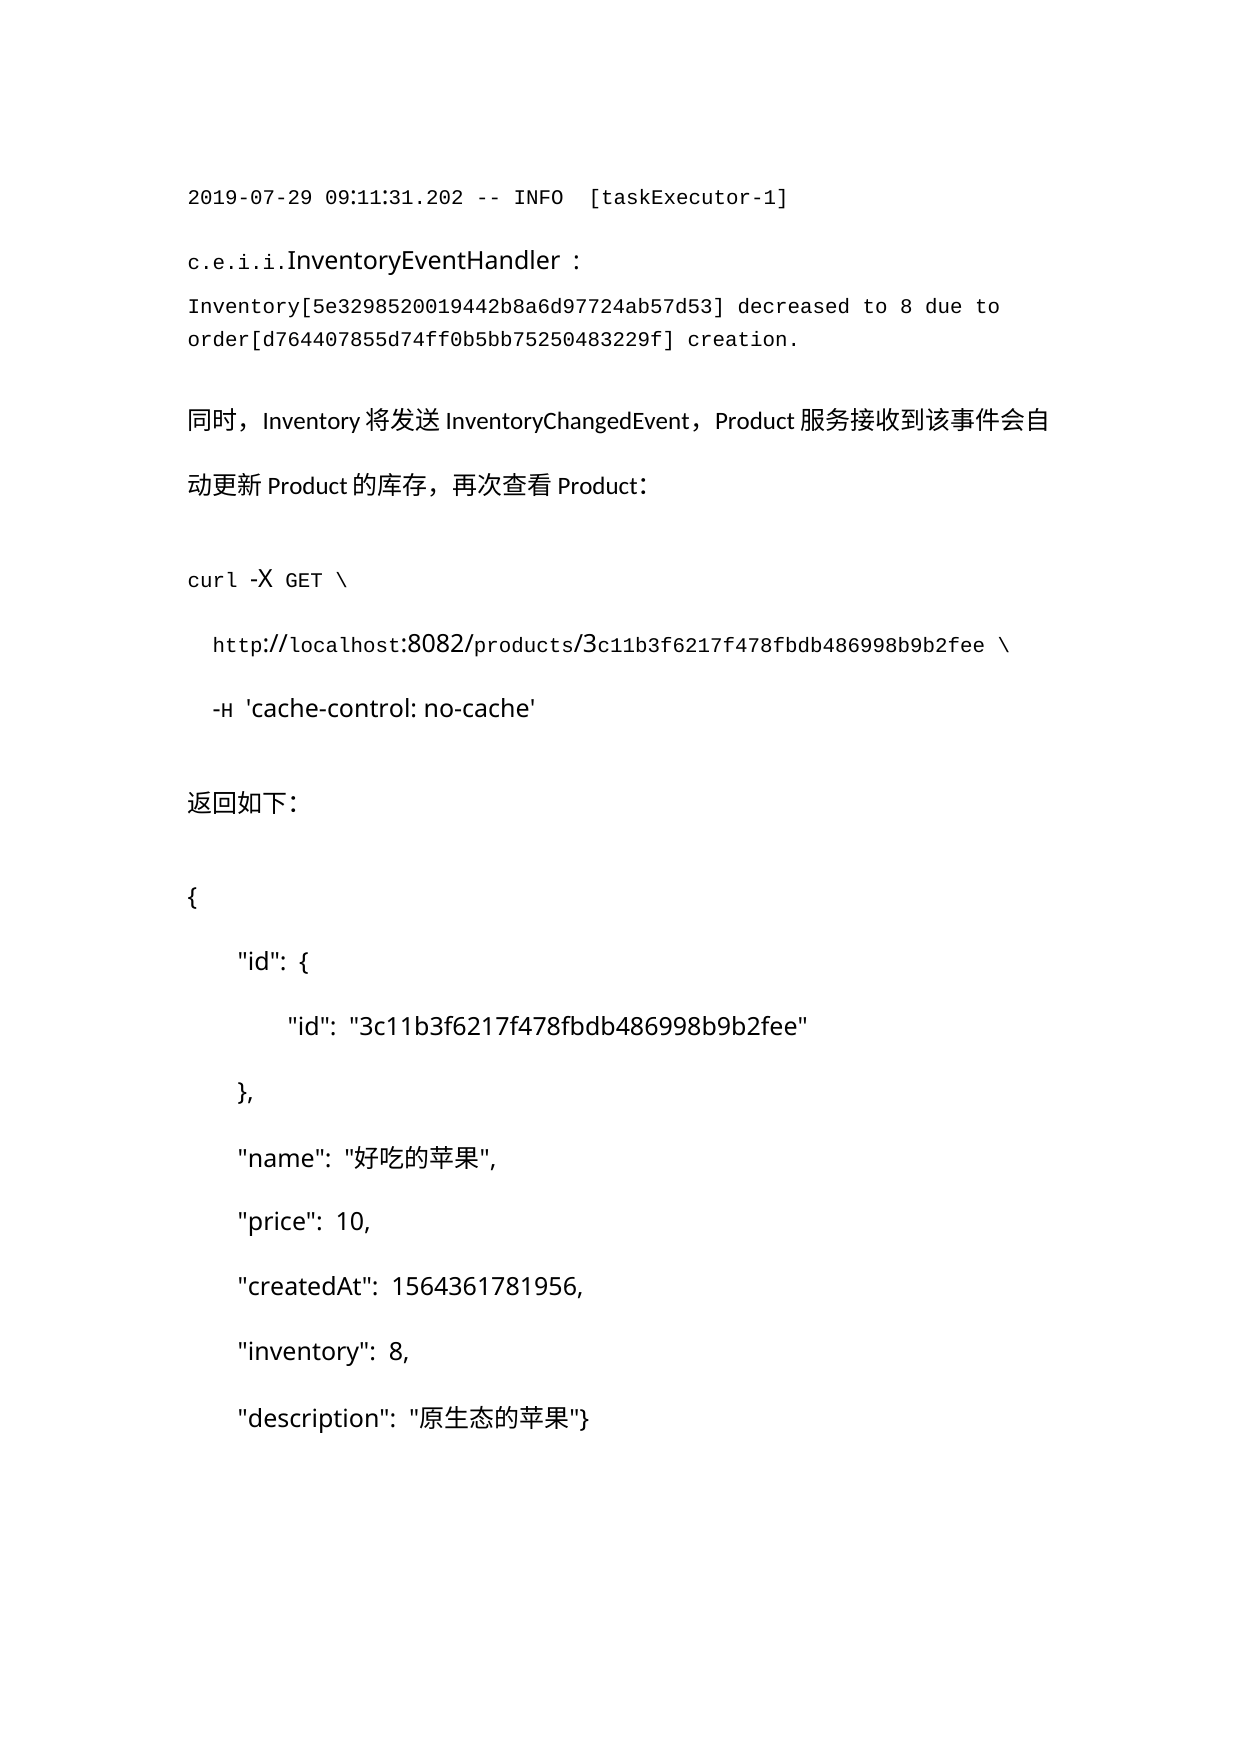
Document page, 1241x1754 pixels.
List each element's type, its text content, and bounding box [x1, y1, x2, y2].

text "price": 10, [187, 1189, 1053, 1254]
text http://localhost:8082/products/3c11b3f6217f478fbdb486998b9b2fee \ [187, 610, 1053, 675]
text 2019-07-29 09:11:31.202 -- INFO [taskExecutor-1] c.e.i.i.InventoryEventHandler : Inventory[5e3298520019442b8a6d97724ab57d53] decreased to 8 due to order[d764407855d74ff0b5bb75250483229f] creation. [187, 162, 1053, 357]
text "id": { [187, 929, 1053, 994]
text 返回如下： [187, 769, 1053, 834]
text "description": "原生态的苹果"} [187, 1384, 1053, 1449]
text "id": "3c11b3f6217f478fbdb486998b9b2fee" [187, 994, 1053, 1059]
text "createdAt": 1564361781956, [187, 1254, 1053, 1319]
text 同时，Inventory将发送InventoryChangedEvent，Product服务接收到该事件会自动更新Product的库存，再次查看Product： [187, 386, 1053, 516]
text }, [187, 1059, 1053, 1124]
text "inventory": 8, [187, 1319, 1053, 1384]
text curl -X GET \ [187, 545, 1053, 610]
text "name": "好吃的苹果", [187, 1124, 1053, 1189]
text -H 'cache-control: no-cache' [187, 675, 1053, 740]
text { [187, 864, 1053, 929]
